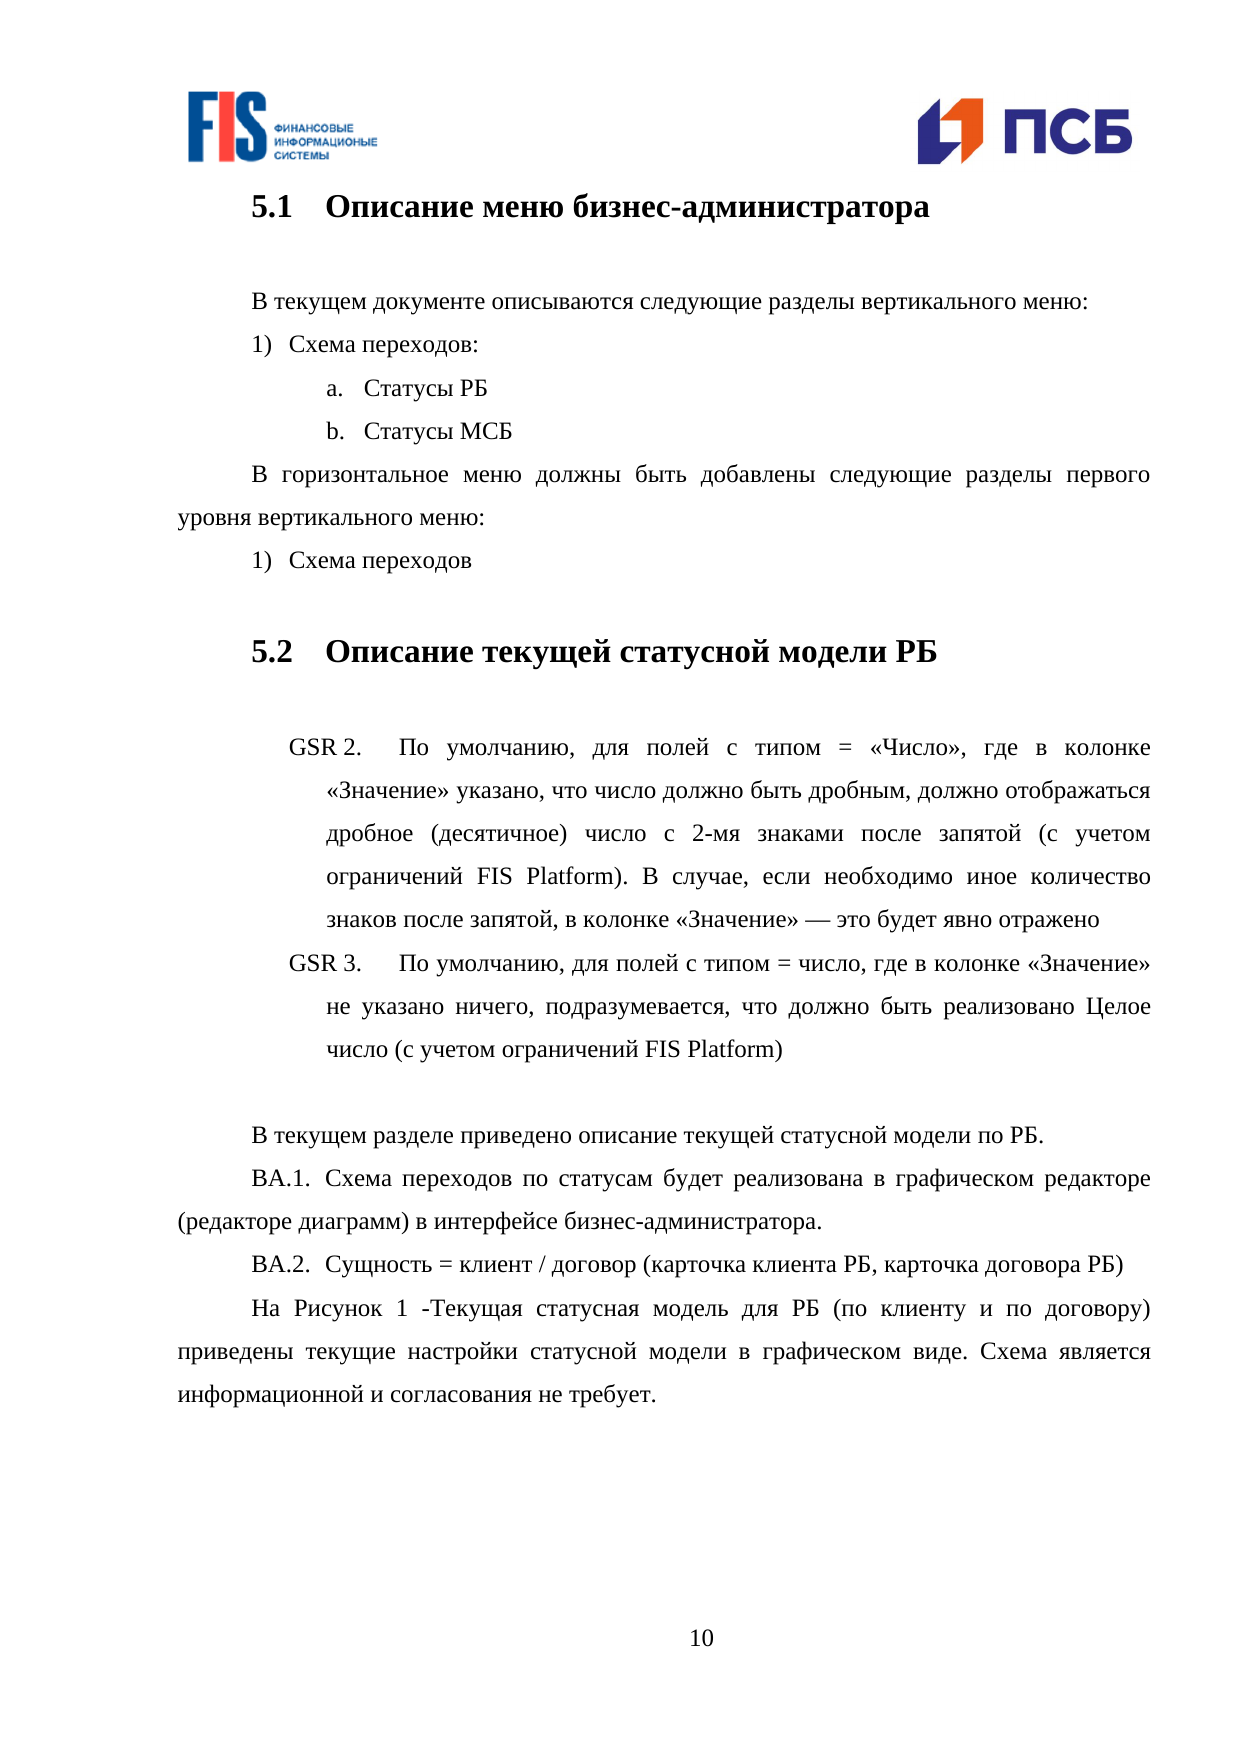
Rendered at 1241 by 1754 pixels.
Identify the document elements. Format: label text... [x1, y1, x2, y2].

list Схема переходов [251, 545, 1152, 574]
list Сущность = клиент / договор (карточка клиента РБ, карточка договора РБ) [177, 1249, 1152, 1278]
list Схема переходов: [251, 329, 1152, 358]
subtitle 5.2 Описание текущей статусной модели РБ [177, 631, 1152, 670]
list По умолчанию, для полей с типом = «Число», где в колонке «Значение» указано, что число должно быть дробным, должно отображаться дробное (десятичное) число с 2-мя знаками после запятой (с учетом ограничений FIS Platform). В случае, если необходимо иное количество знаков после запятой, в колонке «Значение» — это будет явно отражено [288, 732, 1152, 933]
list По умолчанию, для полей с типом = число, где в колонке «Значение» не указано ничего, подразумевается, что должно быть реализовано Целое число (с учетом ограничений FIS Platform) [288, 948, 1152, 1063]
list Статусы РБ [326, 373, 1152, 401]
text В горизонтальное меню должны быть добавлены следующие разделы первого уровня вертикального меню: [177, 459, 1152, 531]
text В текущем документе описываются следующие разделы вертикального меню: [177, 286, 1152, 315]
text В текущем разделе приведено описание текущей статусной модели по РБ. [177, 1120, 1152, 1149]
list Схема переходов по статусам будет реализована в графическом редакторе (редакторе диаграмм) в интерфейсе бизнес-администратора. [177, 1163, 1152, 1235]
list Статусы МСБ [326, 416, 1152, 444]
subtitle 5.1 Описание меню бизнес-администратора [177, 186, 1152, 224]
picture [909, 91, 1140, 172]
text На Рисунок 1 -Текущая статусная модель для РБ (по клиенту и по договору) приведены текущие настройки статусной модели в графическом виде. Схема является информационной и согласования не требует. [177, 1293, 1152, 1408]
picture [177, 73, 383, 172]
